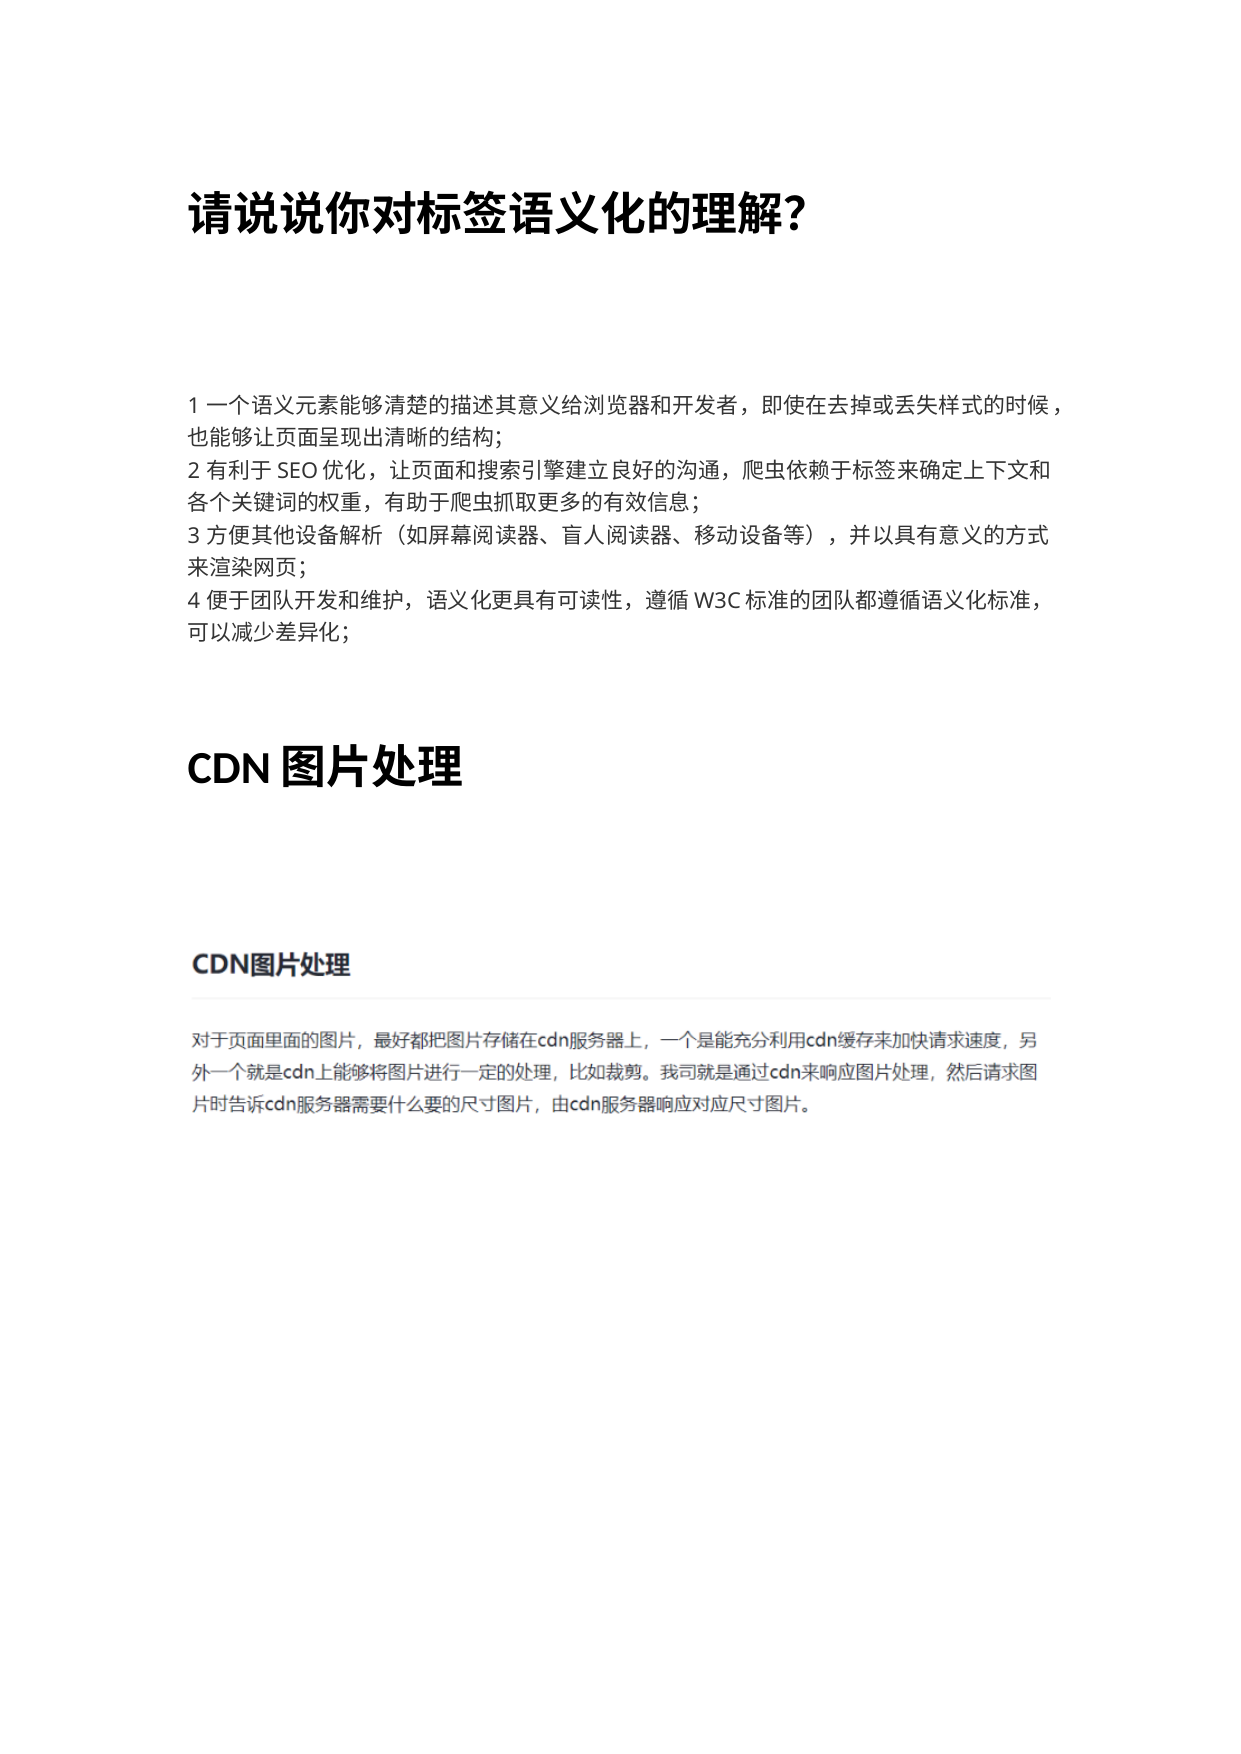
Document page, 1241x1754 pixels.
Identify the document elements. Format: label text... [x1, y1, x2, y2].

text 3 方便其他设备解析（如屏幕阅读器、盲人阅读器、移动设备等），并以具有意义的方式来渲染网页； [187, 517, 1053, 582]
text 1 一个语义元素能够清楚的描述其意义给浏览器和开发者，即使在去掉或丢失样式的时候，也能够让页面呈现出清晰的结构； [187, 387, 1053, 452]
text 4 便于团队开发和维护，语义化更具有可读性，遵循W3C标准的团队都遵循语义化标准，可以减少差异化； [187, 582, 1053, 647]
picture [187, 940, 1053, 1145]
subtitle CDN图片处理 [187, 715, 1053, 813]
subtitle 请说说你对标签语义化的理解？ [187, 162, 1053, 259]
text 2 有利于SEO优化，让页面和搜索引擎建立良好的沟通，爬虫依赖于标签来确定上下文和各个关键词的权重，有助于爬虫抓取更多的有效信息； [187, 452, 1053, 517]
